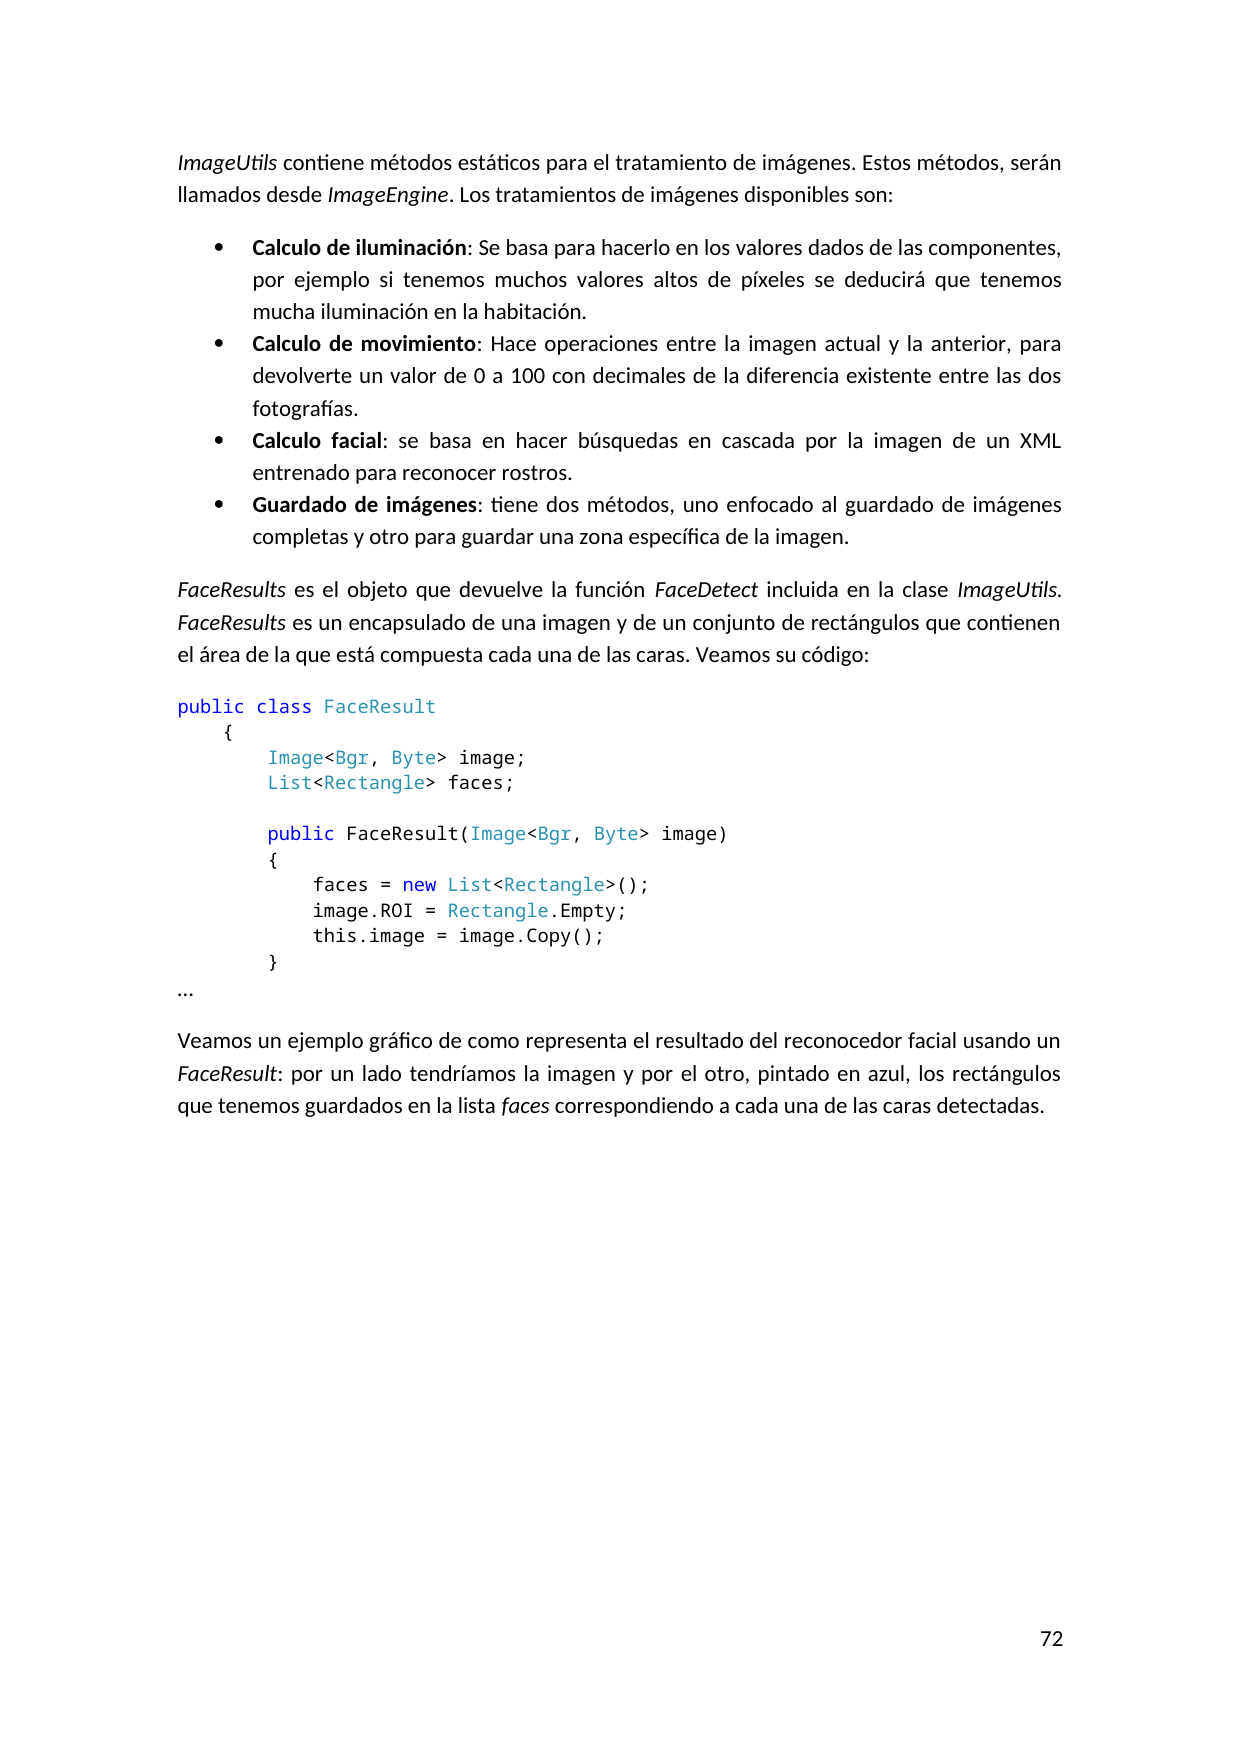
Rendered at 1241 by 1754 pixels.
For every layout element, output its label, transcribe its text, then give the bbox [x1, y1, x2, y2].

text } [177, 948, 1063, 974]
list Calculo de iluminación: Se basa para hacerlo en los valores dados de las componentes, por ejemplo si tenemos muchos valores altos de píxeles se deducirá que tenemos mucha iluminación en la habitación. [215, 233, 1063, 325]
text { [177, 718, 1063, 744]
text this.image = image.Copy(); [177, 923, 1063, 948]
text … [177, 974, 1063, 1002]
text public class FaceResult [177, 693, 1063, 718]
text List<Rectangle> faces; [177, 769, 1063, 795]
text FaceResults es el objeto que devuelve la función FaceDetect incluida en la clase ImageUtils. FaceResults es un encapsulado de una imagen y de un conjunto de rectángulos que contienen el área de la que está compuesta cada una de las caras. Veamos su código: [177, 576, 1063, 668]
text Veamos un ejemplo gráfico de como representa el resultado del reconocedor facial usando un FaceResult: por un lado tendríamos la imagen y por el otro, pintado en azul, los rectángulos que tenemos guardados en la lista faces correspondiendo a cada una de las caras detectadas. [177, 1027, 1063, 1119]
text ImageUtils contiene métodos estáticos para el tratamiento de imágenes. Estos métodos, serán llamados desde ImageEngine. Los tratamientos de imágenes disponibles son: [177, 148, 1063, 208]
list Guardado de imágenes: tiene dos métodos, uno enfocado al guardado de imágenes completas y otro para guardar una zona específica de la imagen. [215, 490, 1063, 551]
text public FaceResult(Image<Bgr, Byte> image) [177, 821, 1063, 846]
list Calculo facial: se basa en hacer búsquedas en cascada por la imagen de un XML entrenado para reconocer rostros. [215, 426, 1063, 486]
text Image<Bgr, Byte> image; [177, 744, 1063, 769]
text image.ROI = Rectangle.Empty; [177, 897, 1063, 923]
text { [177, 846, 1063, 872]
list Calculo de movimiento: Hace operaciones entre la imagen actual y la anterior, para devolverte un valor de 0 a 100 con decimales de la diferencia existente entre las dos fotografías. [215, 329, 1063, 422]
text faces = new List<Rectangle>(); [177, 872, 1063, 897]
